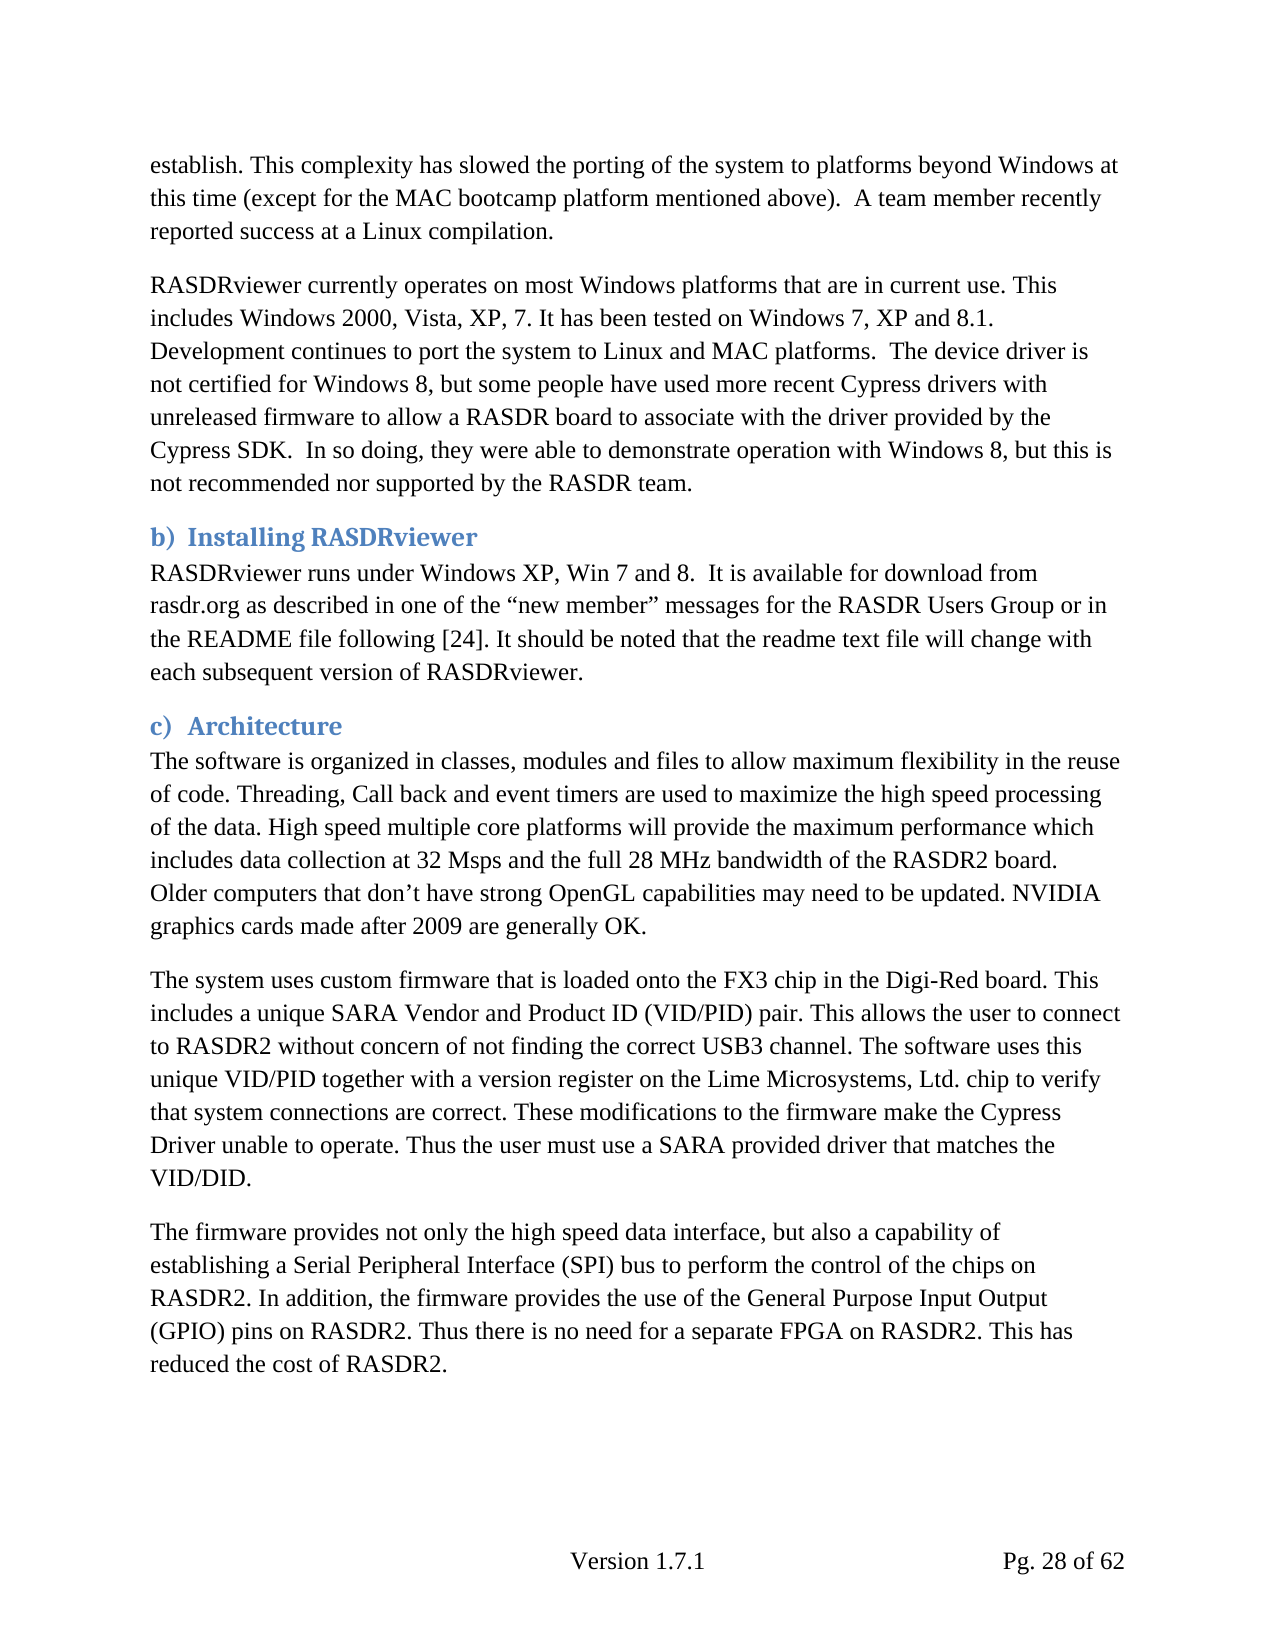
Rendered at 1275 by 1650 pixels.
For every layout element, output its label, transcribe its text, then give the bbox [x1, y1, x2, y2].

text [150, 150, 1125, 245]
subtitle Installing RASDRviewer [150, 522, 1125, 553]
text The system uses custom firmware that is loaded onto the FX3 chip in the Digi-Red board. This includes a unique SARA Vendor and Product ID (VID/PID) pair. This allows the user to connect to RASDR2 without concern of not finding the correct USB3 channel. The software uses this unique VID/PID together with a version register on the Lime Microsystems, Ltd. chip to verify that system connections are correct. These modifications to the firmware make the Cypress Driver unable to operate. Thus the user must use a SARA provided driver that matches the VID/DID. [150, 965, 1125, 1192]
text RASDRviewer runs under Windows XP, Win 7 and 8. It is available for download from rasdr.org as described in one of the “new member” messages for the RASDR Users Group or in the README file following. It should be noted that the readme text file will change with each subsequent version of RASDRviewer. [150, 558, 1125, 685]
text RASDRviewer currently operates on most Windows platforms that are in current use. This includes Windows 2000, Vista, XP, 7. It has been tested on Windows 7, XP and 8.1. Development continues to port the system to Linux and MAC platforms. The device driver is not certified for Windows 8, but some people have used more recent Cypress drivers with unreleased firmware to allow a RASDR board to associate with the driver provided by the Cypress SDK. In so doing, they were able to demonstrate operation with Windows 8, but this is not recommended nor supported by the RASDR team. [150, 270, 1125, 497]
subtitle Architecture [150, 711, 1125, 742]
text The software is organized in classes, modules and files to allow maximum flexibility in the reuse of code. Threading, Call back and event timers are used to maximize the high speed processing of the data. High speed multiple core platforms will provide the maximum performance which includes data collection at 32 Msps and the full 28 MHz bandwidth of the RASDR2 board. Older computers that don’t have strong OpenGL capabilities may need to be updated. NVIDIA graphics cards made after 2009 are generally OK. [150, 746, 1125, 940]
text The firmware provides not only the high speed data interface, but also a capability of establishing a Serial Peripheral Interface (SPI) bus to perform the control of the chips on RASDR2. In addition, the firmware provides the use of the General Purpose Input Output (GPIO) pins on RASDR2. Thus there is no need for a separate FPGA on RASDR2. This has reduced the cost of RASDR2. [150, 1217, 1125, 1378]
